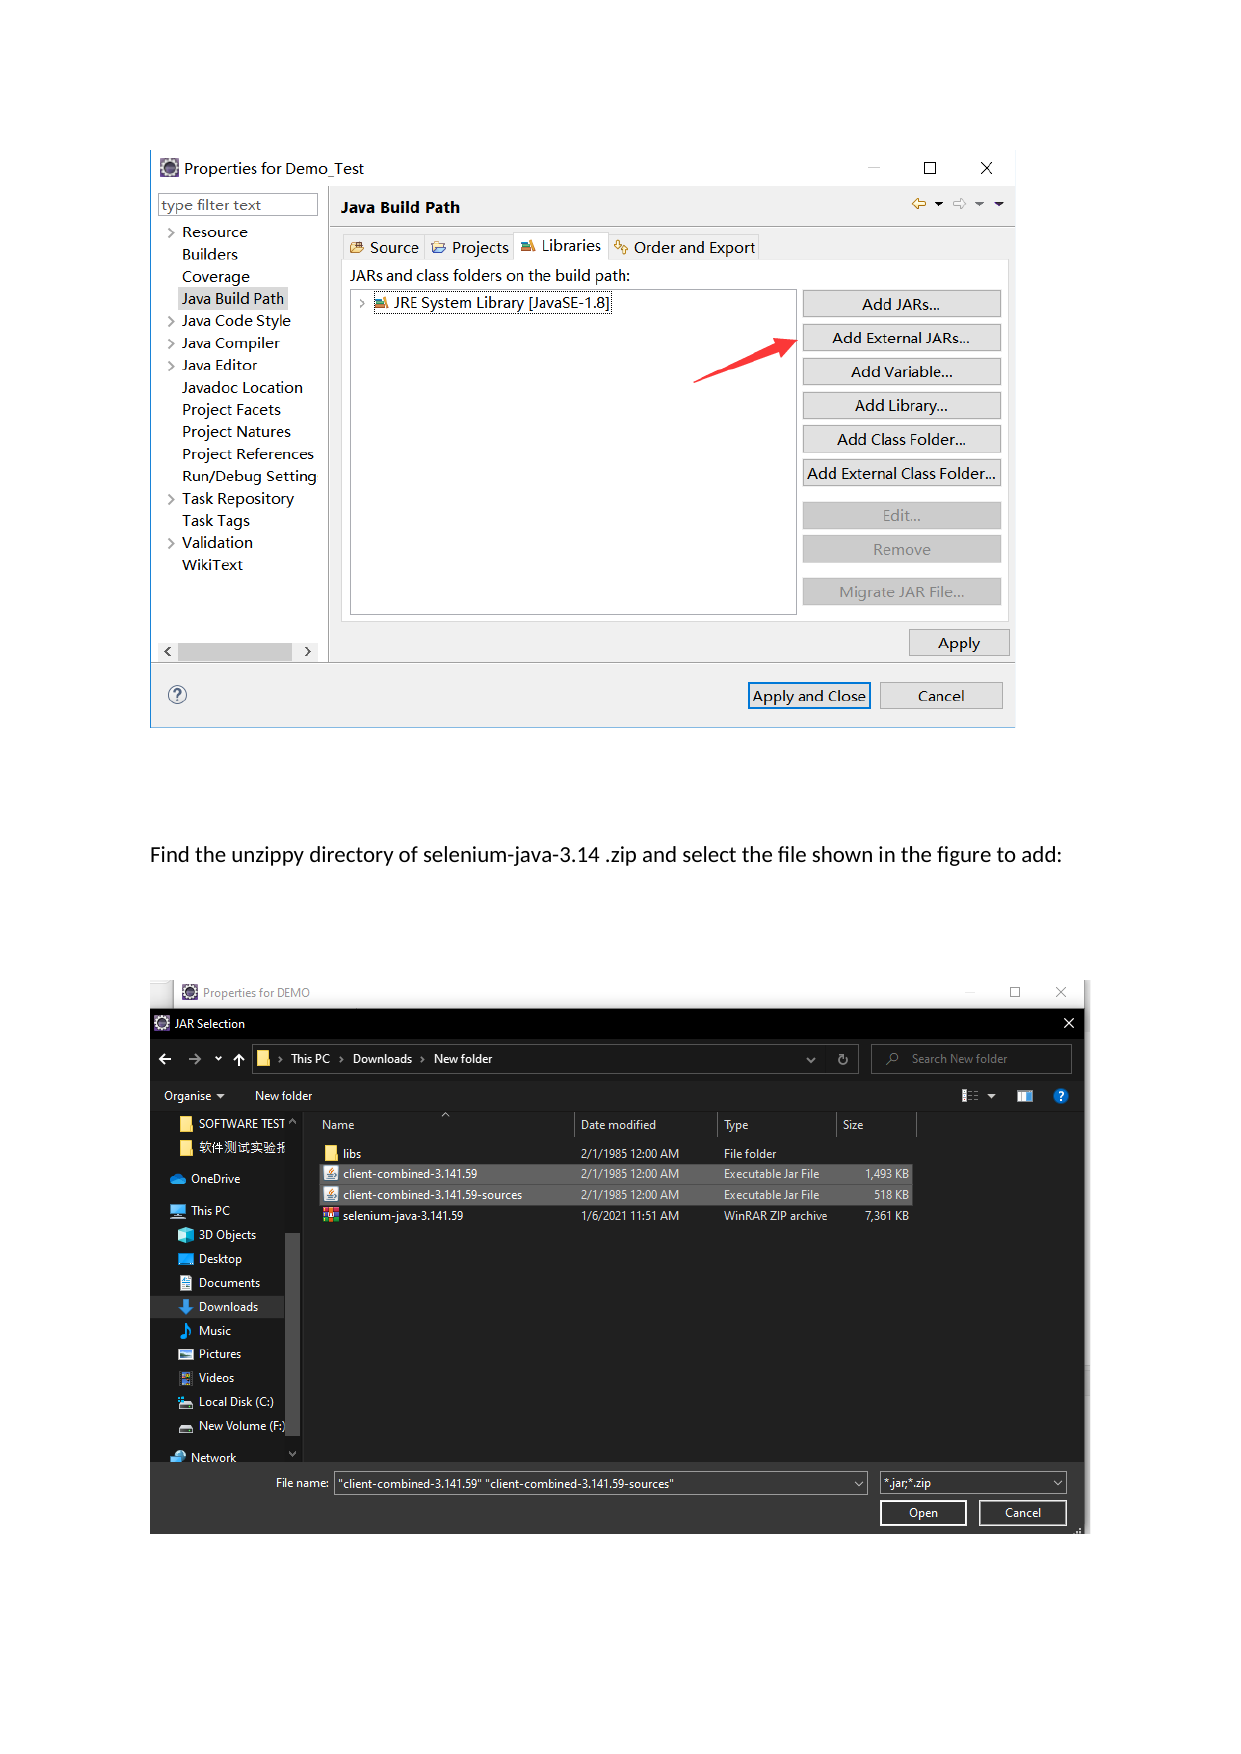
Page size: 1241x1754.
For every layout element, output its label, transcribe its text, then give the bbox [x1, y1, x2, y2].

picture [150, 980, 1091, 1534]
text Find the unzippy directory of selenium-java-3.14 .zip and select the file shown in the figure to add: [150, 840, 1090, 868]
picture [150, 150, 1016, 728]
